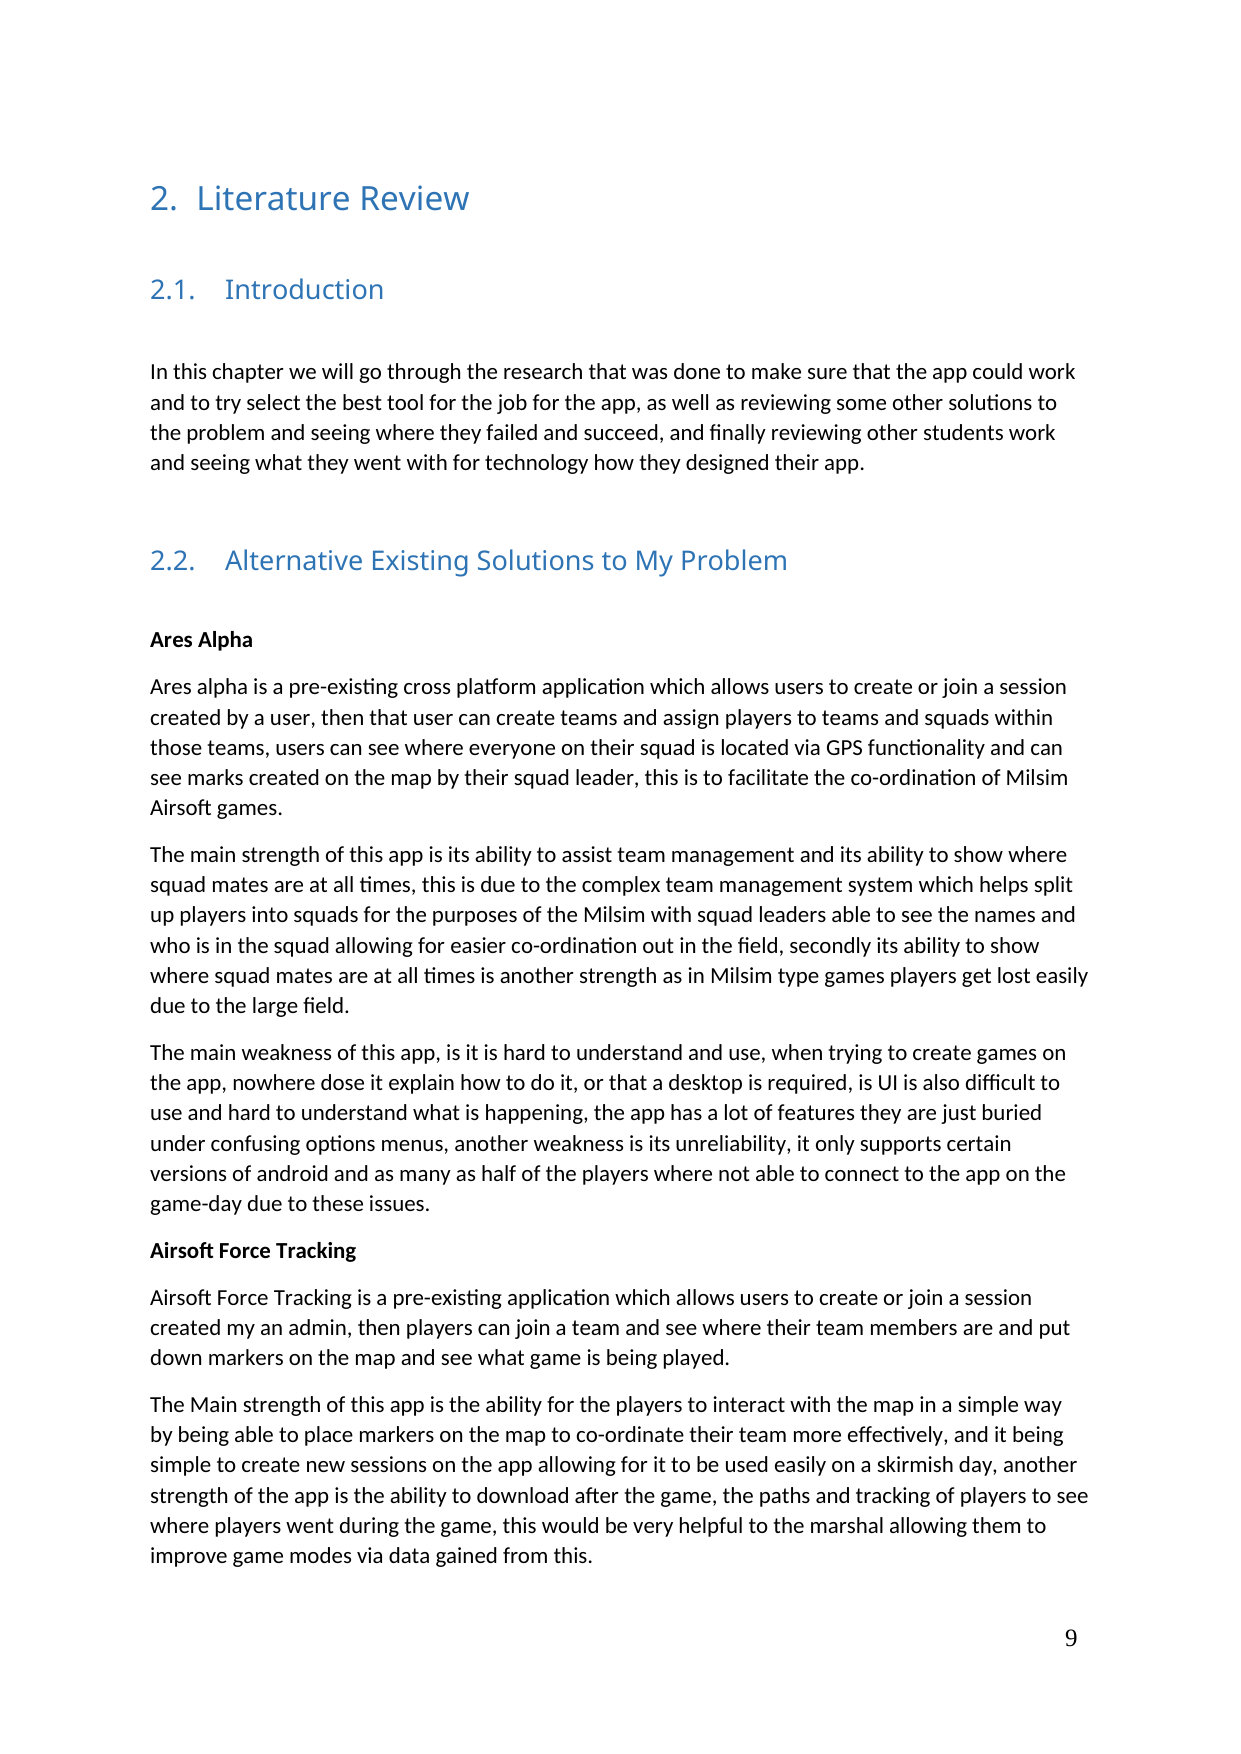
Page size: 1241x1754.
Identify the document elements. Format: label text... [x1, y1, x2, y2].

text Ares Alpha [150, 626, 1090, 654]
text Airsoft Force Tracking [150, 1236, 1090, 1264]
text The main strength of this app is its ability to assist team management and its ability to show where squad mates are at all times, this is due to the complex team management system which helps split up players into squads for the purposes of the Milsim with squad leaders able to see the names and who is in the squad allowing for easier co-ordination out in the field, secondly its ability to show where squad mates are at all times is another strength as in Milsim type games players get lost easily due to the large field. [150, 840, 1090, 1019]
text The main weakness of this app, is it is hard to understand and use, when trying to create games on the app, nowhere dose it explain how to do it, or that a desktop is required, is UI is also difficult to use and hard to understand what is happening, the app has a lot of features they are just buried under confusing options menus, another weakness is its unreliability, it only supports certain versions of android and as many as half of the players where not able to connect to the app on the game-day due to these issues. [150, 1038, 1090, 1217]
subtitle 2.1. Introduction [150, 271, 1090, 308]
text Ares alpha is a pre-existing cross platform application which allows users to create or join a session created by a user, then that user can create teams and assign players to teams and squads within those teams, users can see where everyone on their squad is located via GPS functionality and can see marks created on the map by their squad leader, this is to facilitate the co-ordination of Milsim Airsoft games. [150, 672, 1090, 821]
subtitle Literature Review [150, 175, 1090, 220]
text Airsoft Force Tracking is a pre-existing application which allows users to create or join a session created my an admin, then players can join a team and see where their team members are and put down markers on the map and see what game is being played. [150, 1283, 1090, 1371]
text The Main strength of this app is the ability for the players to interact with the map in a simple way by being able to place markers on the map to co-ordinate their team more effectively, and it being simple to create new sessions on the app allowing for it to be used easily on a skirmish day, another strength of the app is the ability to download after the game, the paths and tracking of players to see where players went during the game, this would be very helpful to the marshal allowing them to improve game modes via data gained from this. [150, 1390, 1090, 1569]
text In this chapter we will go through the research that was done to make sure that the app could work and to try select the best tool for the job for the app, as well as reviewing some other solutions to the problem and seeing where they failed and succeed, and finally reviewing other students work and seeing what they went with for technology how they designed their app. [150, 357, 1090, 476]
subtitle 2.2. Alternative Existing Solutions to My Problem [150, 542, 1090, 579]
